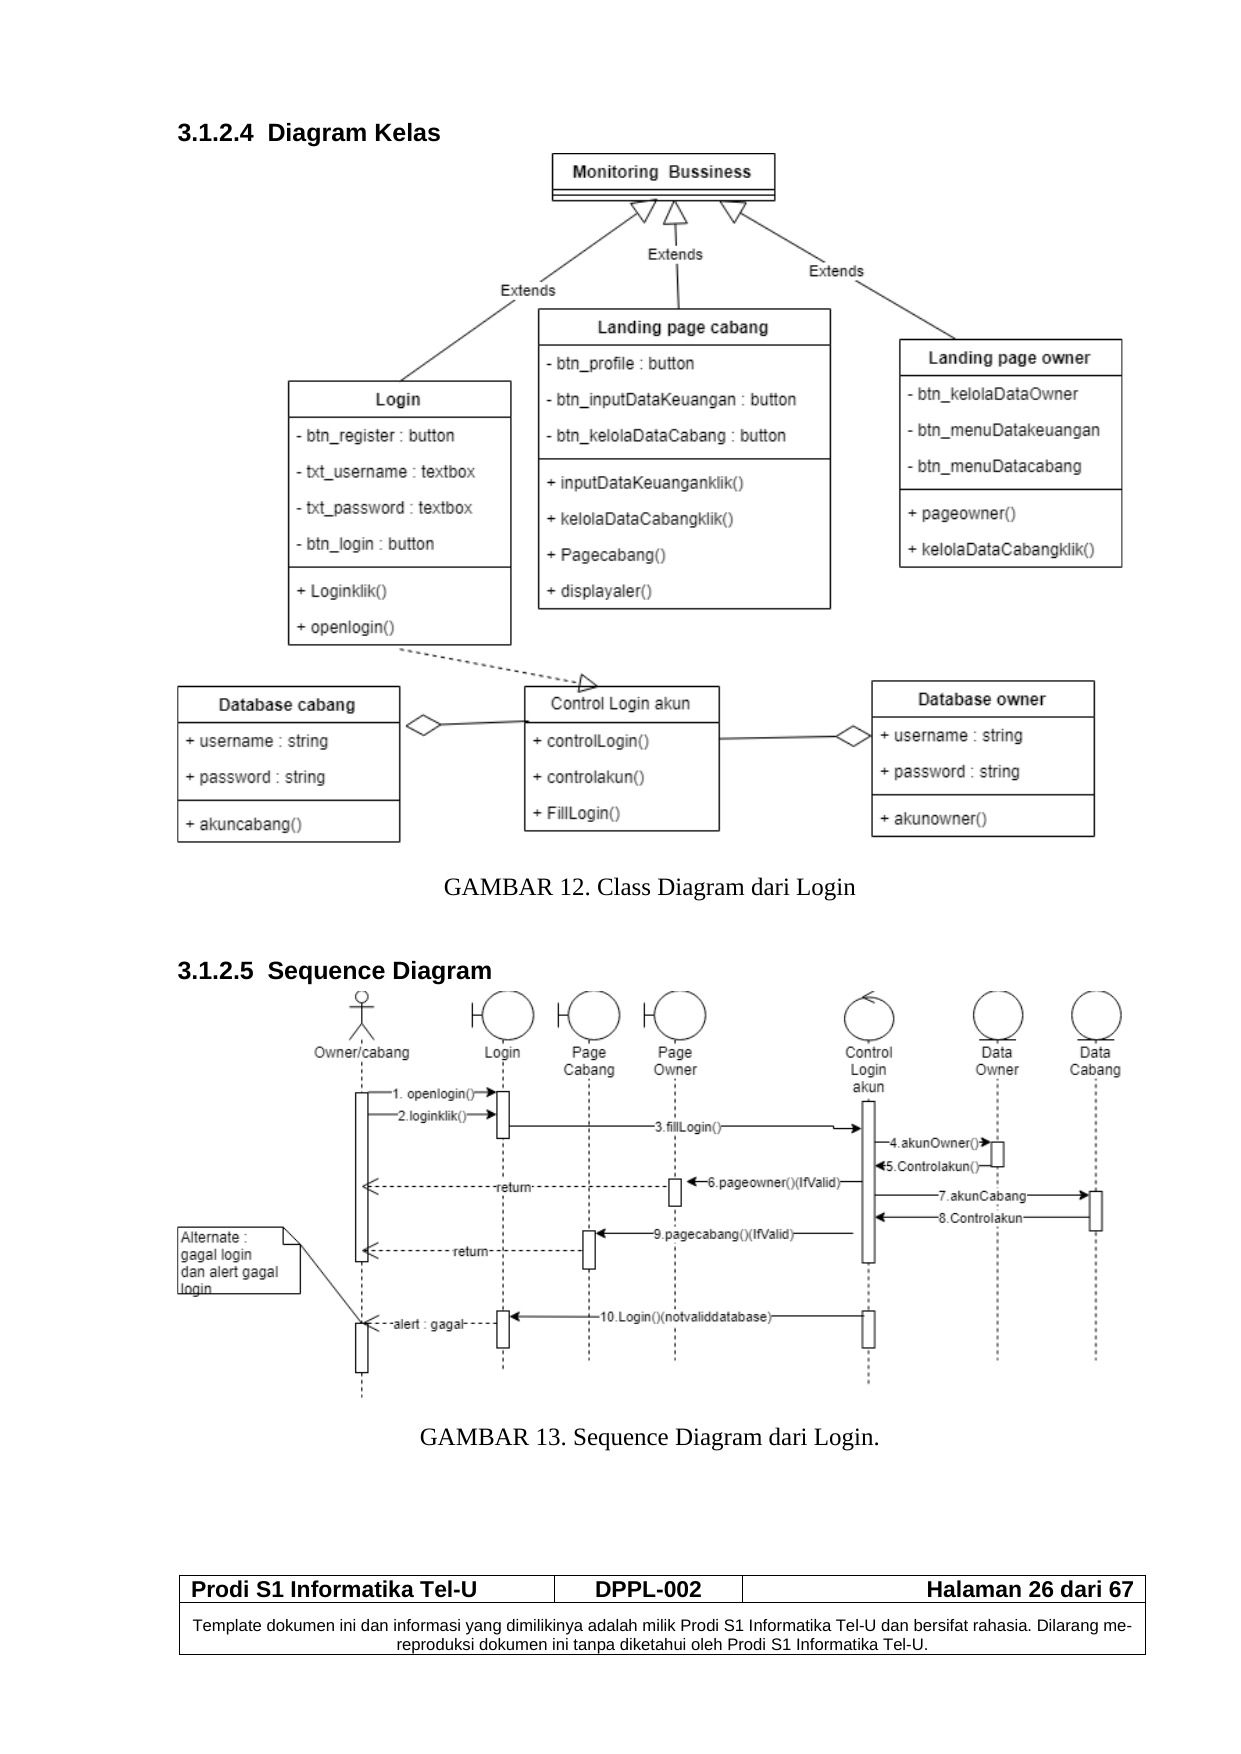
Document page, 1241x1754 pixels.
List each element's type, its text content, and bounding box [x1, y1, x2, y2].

subtitle Diagram Kelas [177, 118, 1122, 147]
subtitle GAMBAR 13. Sequence Diagram dari Login. [177, 1422, 1122, 1451]
picture [177, 153, 1123, 847]
subtitle GAMBAR 12. Class Diagram dari Login [177, 872, 1122, 901]
subtitle Sequence Diagram [177, 956, 1122, 985]
picture [177, 991, 1123, 1398]
